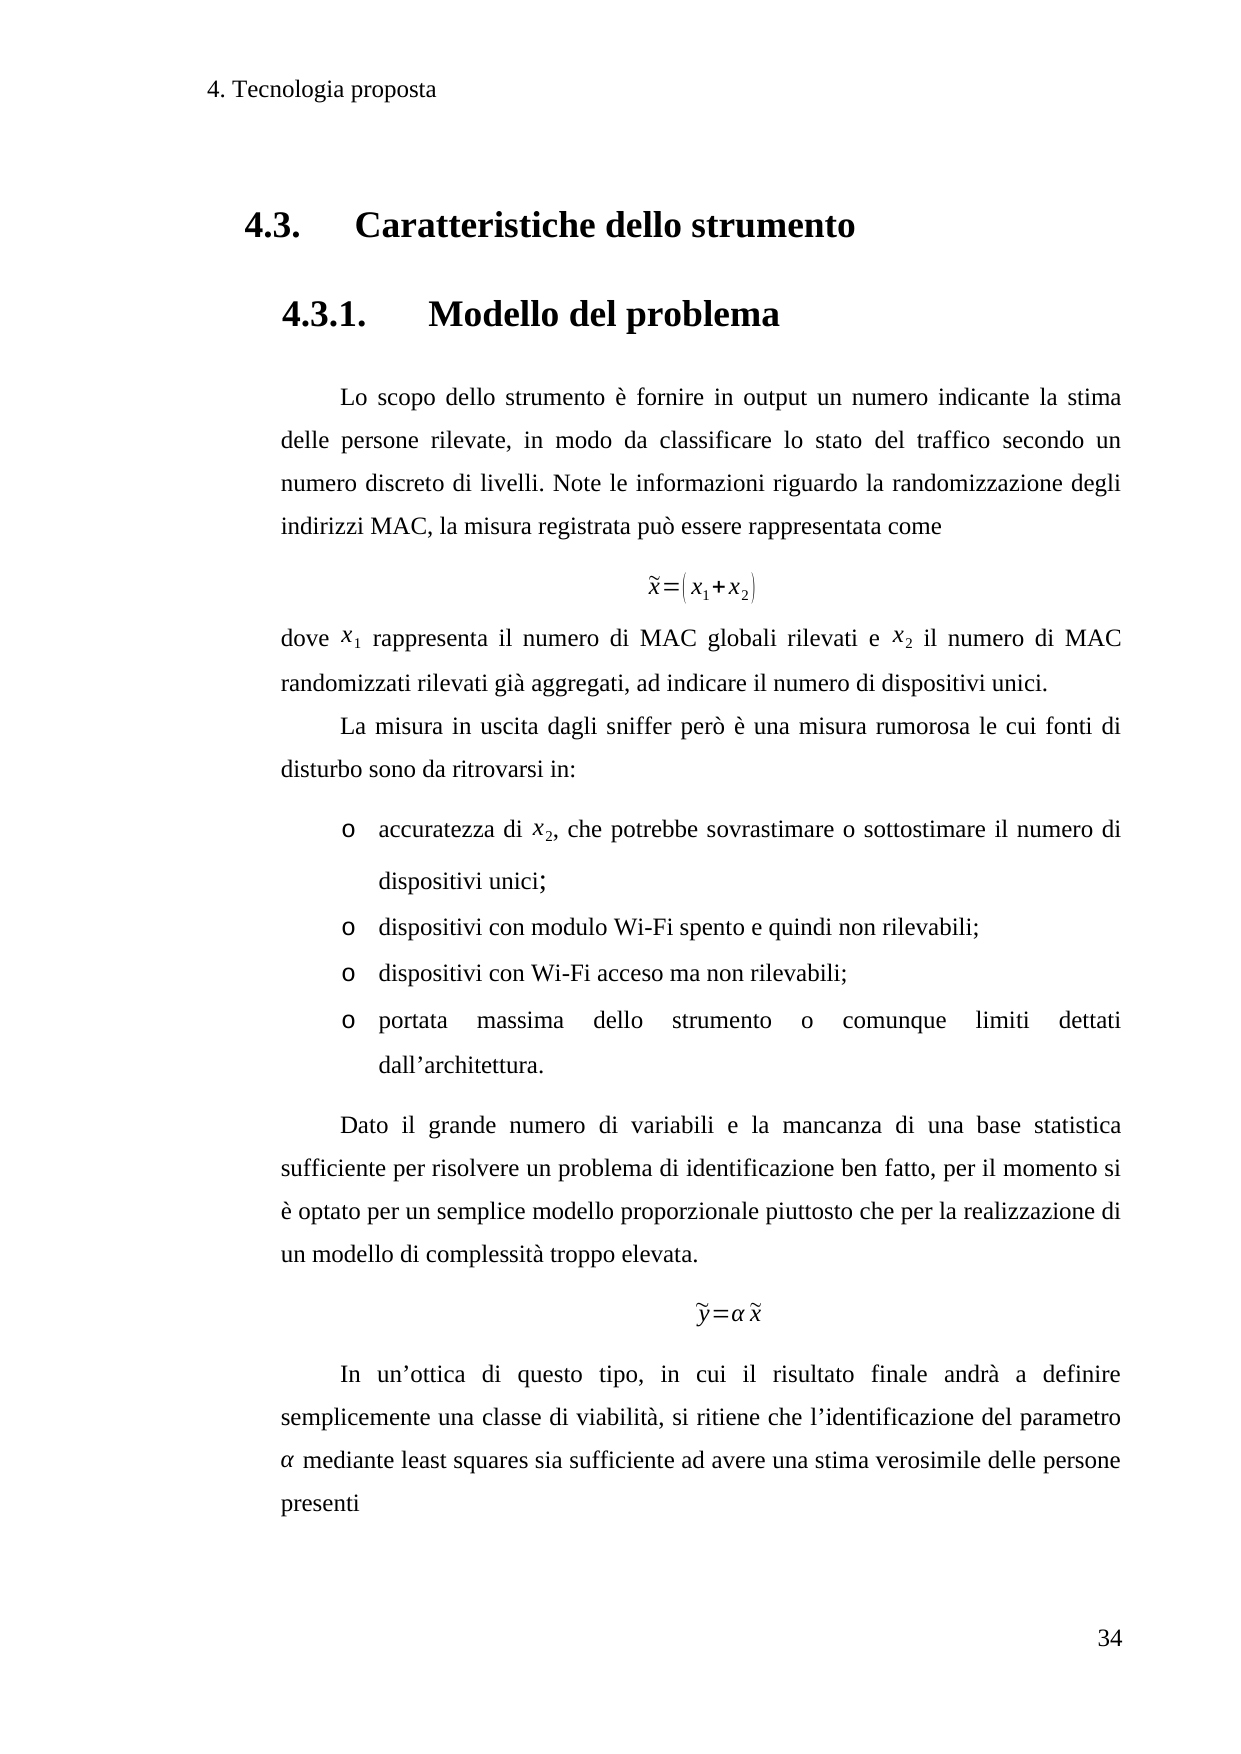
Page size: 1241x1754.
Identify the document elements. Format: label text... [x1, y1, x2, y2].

list Modello del problema [282, 292, 1122, 335]
list portata massima dello strumento o comunque limiti dettati dall’architettura. [341, 1005, 1122, 1079]
text Lo scopo dello strumento è fornire in output un numero indicante la stima delle persone rilevate, in modo da classificare lo stato del traffico secondo un numero discreto di livelli. Note le informazioni riguardo la randomizzazione degli indirizzi MAC, la misura registrata può essere rappresentata come [281, 382, 1122, 540]
text Caratteristiche dello strumento [244, 202, 1122, 245]
list dispositivi con modulo Wi-Fi spento e quindi non rilevabili; [341, 912, 1122, 943]
text Dato il grande numero di variabili e la mancanza di una base statistica sufficiente per risolvere un problema di identificazione ben fatto, per il momento si è optato per un semplice modello proporzionale piuttosto che per la realizzazione di un modello di complessità troppo elevata. [281, 1110, 1122, 1268]
text dove rappresenta il numero di MAC globali rilevati e il numero di MAC randomizzati rilevati già aggregati, ad indicare il numero di dispositivi unici. [281, 620, 1122, 696]
text In un’ottica di questo tipo, in cui il risultato finale andrà a definire semplicemente una classe di viabilità, si ritiene che l’identificazione del parametro mediante least squares sia sufficiente ad avere una stima verosimile delle persone presenti [281, 1359, 1122, 1517]
list dispositivi con Wi-Fi acceso ma non rilevabili; [341, 958, 1122, 989]
list accuratezza di , che potrebbe sovrastimare o sottostimare il numero di dispositivi unici; [341, 814, 1122, 895]
text La misura in uscita dagli sniffer però è una misura rumorosa le cui fonti di disturbo sono da ritrovarsi in: [281, 711, 1122, 783]
